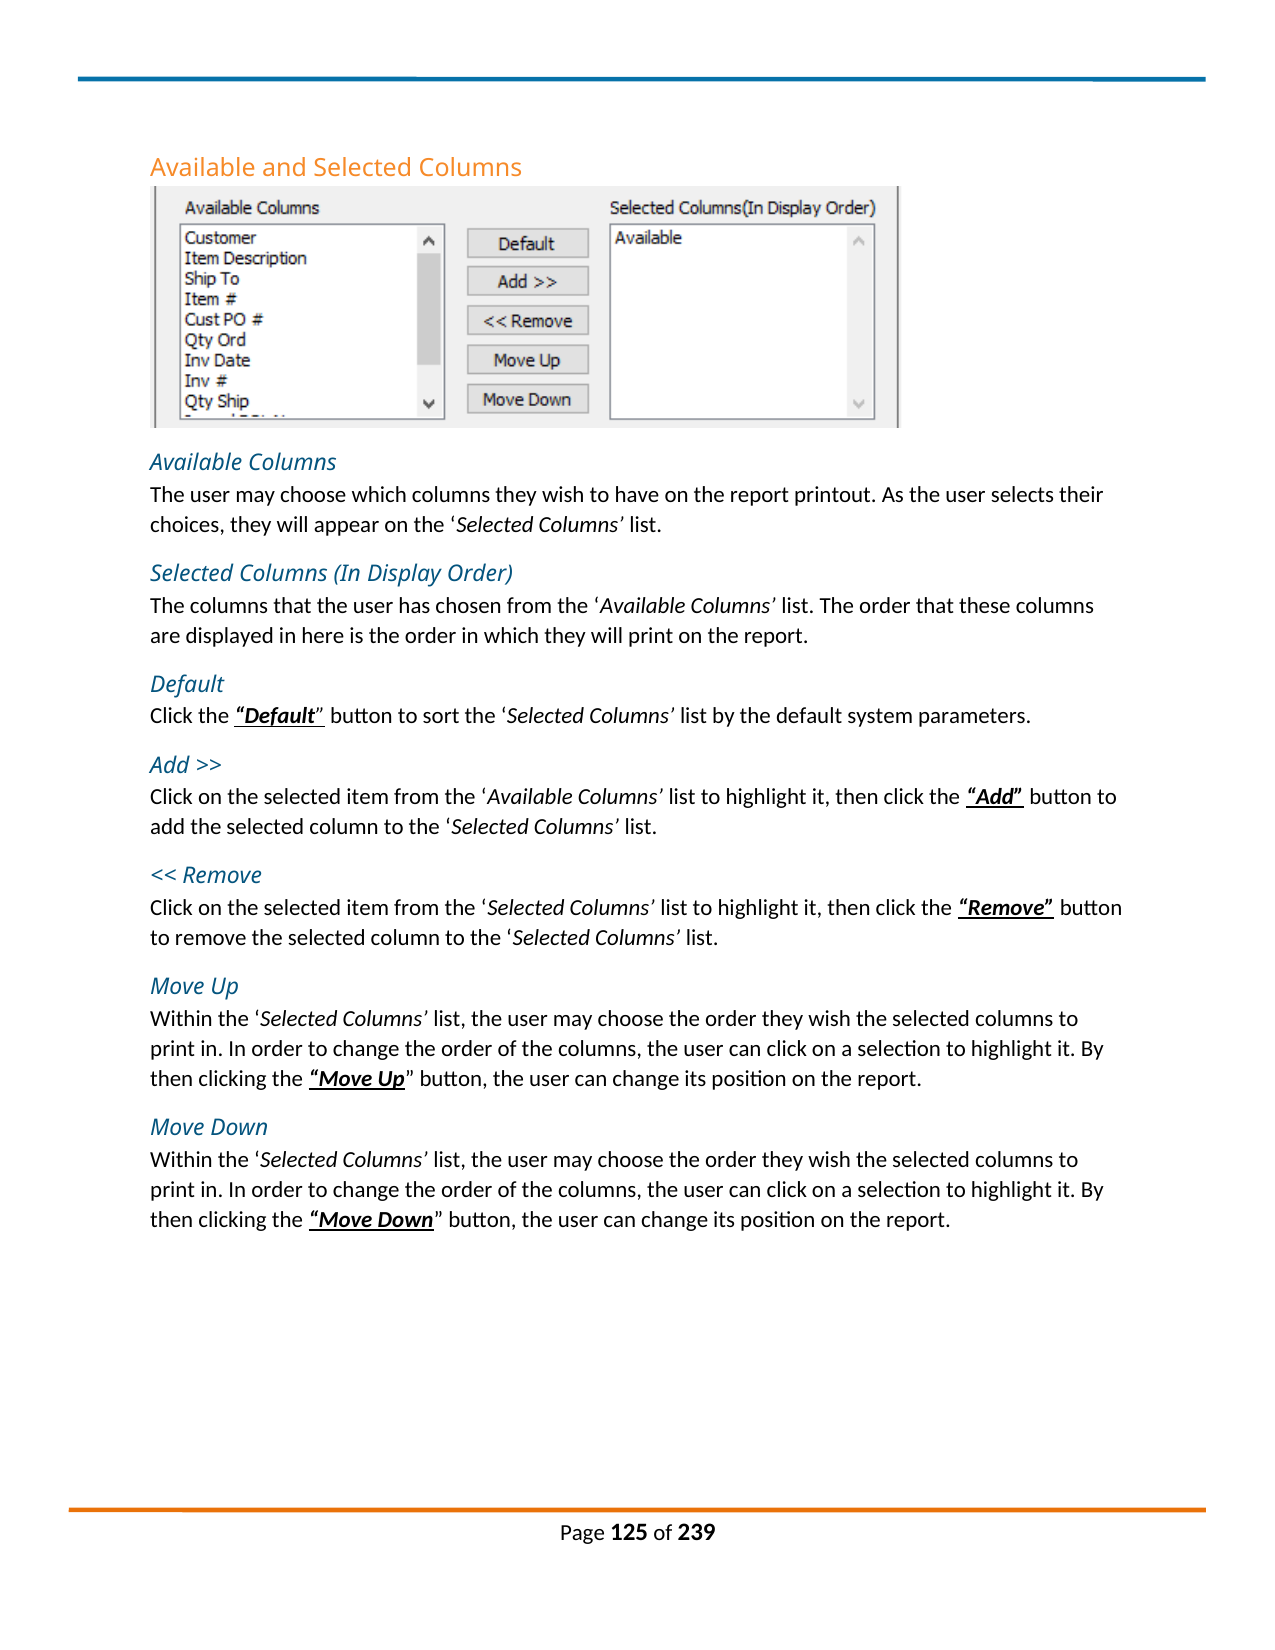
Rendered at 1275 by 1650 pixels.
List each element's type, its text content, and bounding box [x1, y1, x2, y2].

picture [150, 186, 902, 428]
subtitle Add >> [150, 748, 1125, 780]
subtitle Selected Columns (In Display Order) [150, 557, 1125, 588]
text Within the ‘Selected Columns’ list, the user may choose the order they wish the selected columns to print in. In order to change the order of the columns, the user can click on a selection to highlight it. By then clicking the “Move Down” button, the user can change its position on the report. [150, 1145, 1125, 1233]
subtitle Move Down [150, 1111, 1125, 1142]
subtitle << Remove [150, 859, 1125, 891]
subtitle Move Up [150, 970, 1125, 1001]
text Click on the selected item from the ‘Selected Columns’ list to highlight it, then click the “Remove” button to remove the selected column to the ‘Selected Columns’ list. [150, 893, 1125, 951]
subtitle Available and Selected Columns [150, 150, 1125, 184]
text The columns that the user has chosen from the ‘Available Columns’ list. The order that these columns are displayed in here is the order in which they will print on the report. [150, 591, 1125, 649]
text Within the ‘Selected Columns’ list, the user may choose the order they wish the selected columns to print in. In order to change the order of the columns, the user can click on a selection to highlight it. By then clicking the “Move Up” button, the user can change its position on the report. [150, 1004, 1125, 1092]
text Click the “Default” button to sort the ‘Selected Columns’ list by the default system parameters. [150, 702, 1125, 730]
subtitle Default [150, 668, 1125, 699]
text Click on the selected item from the ‘Available Columns’ list to highlight it, then click the “Add” button to add the selected column to the ‘Selected Columns’ list. [150, 782, 1125, 841]
subtitle Available Columns [150, 446, 1125, 477]
text The user may choose which columns they wish to have on the report printout. As the user selects their choices, they will appear on the ‘Selected Columns’ list. [150, 480, 1125, 538]
